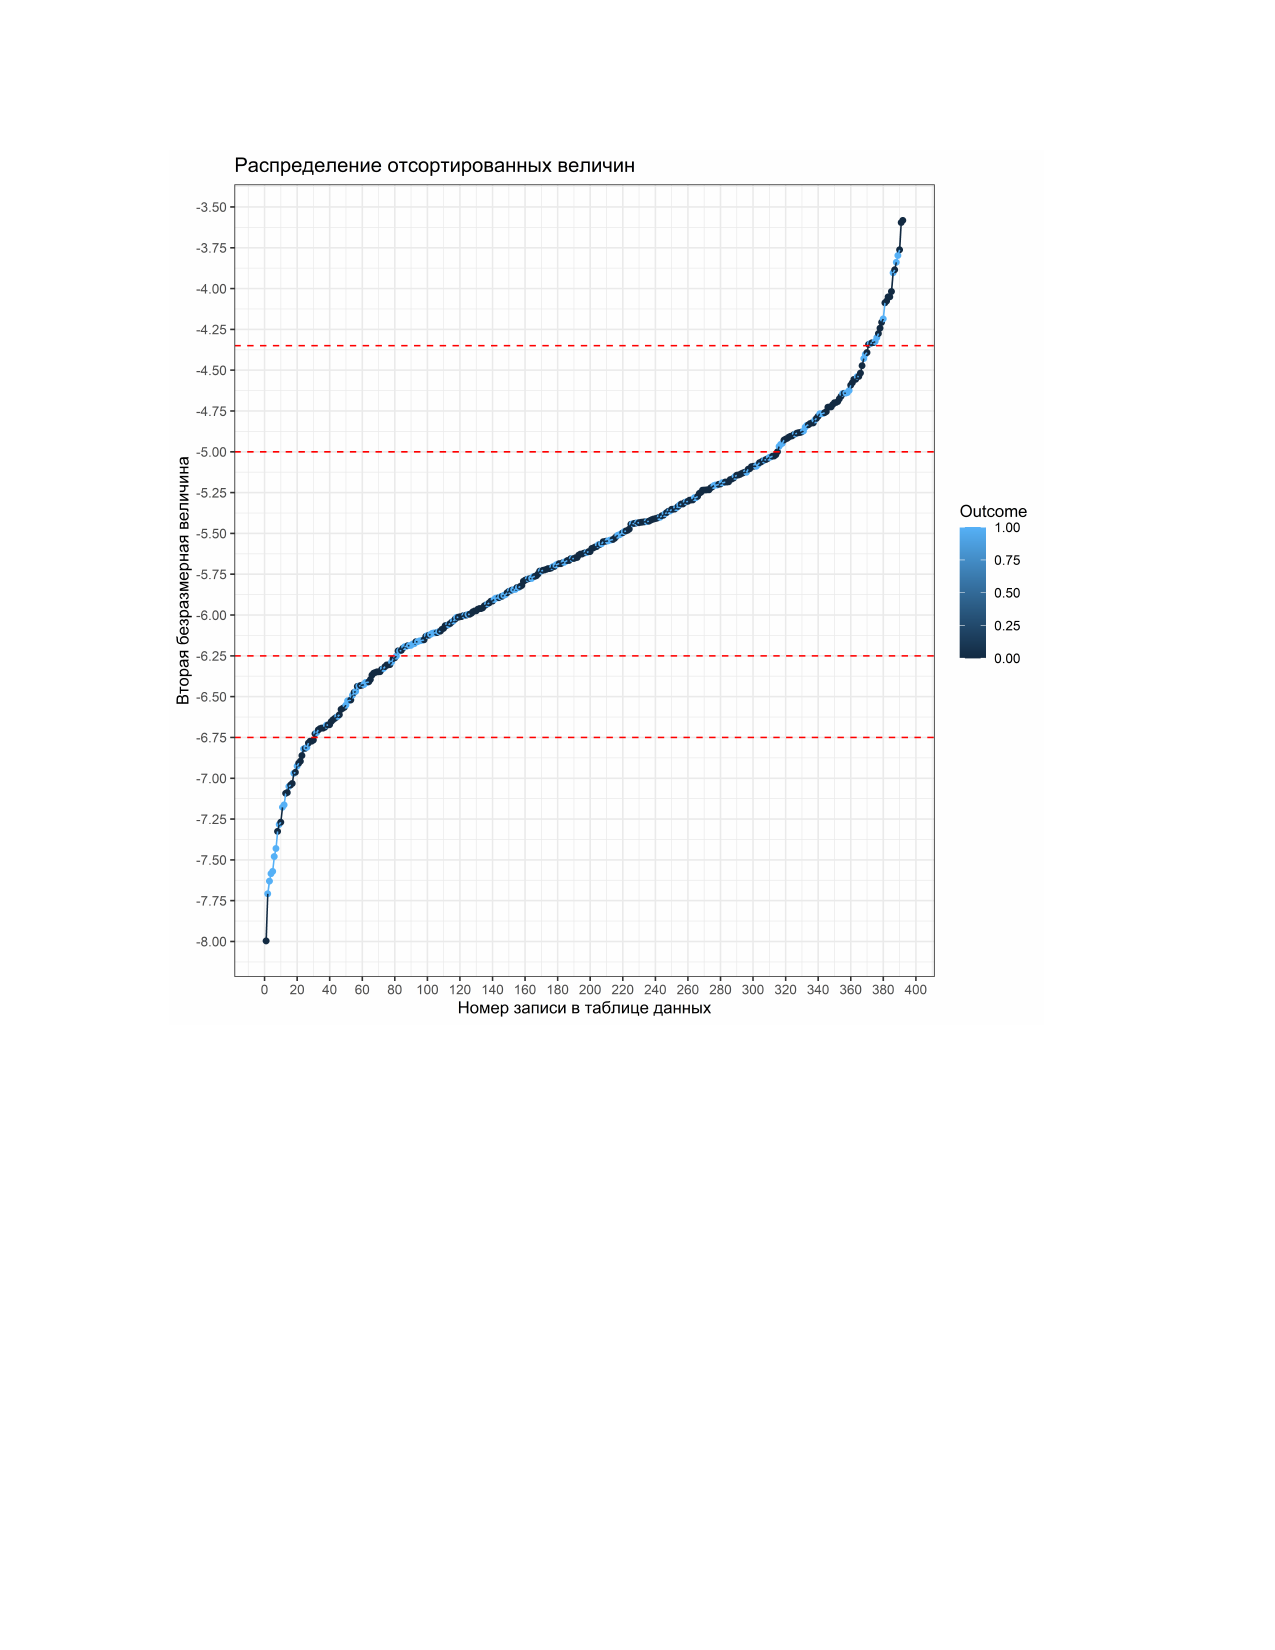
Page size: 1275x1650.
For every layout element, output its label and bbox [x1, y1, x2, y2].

picture [168, 150, 1044, 1025]
